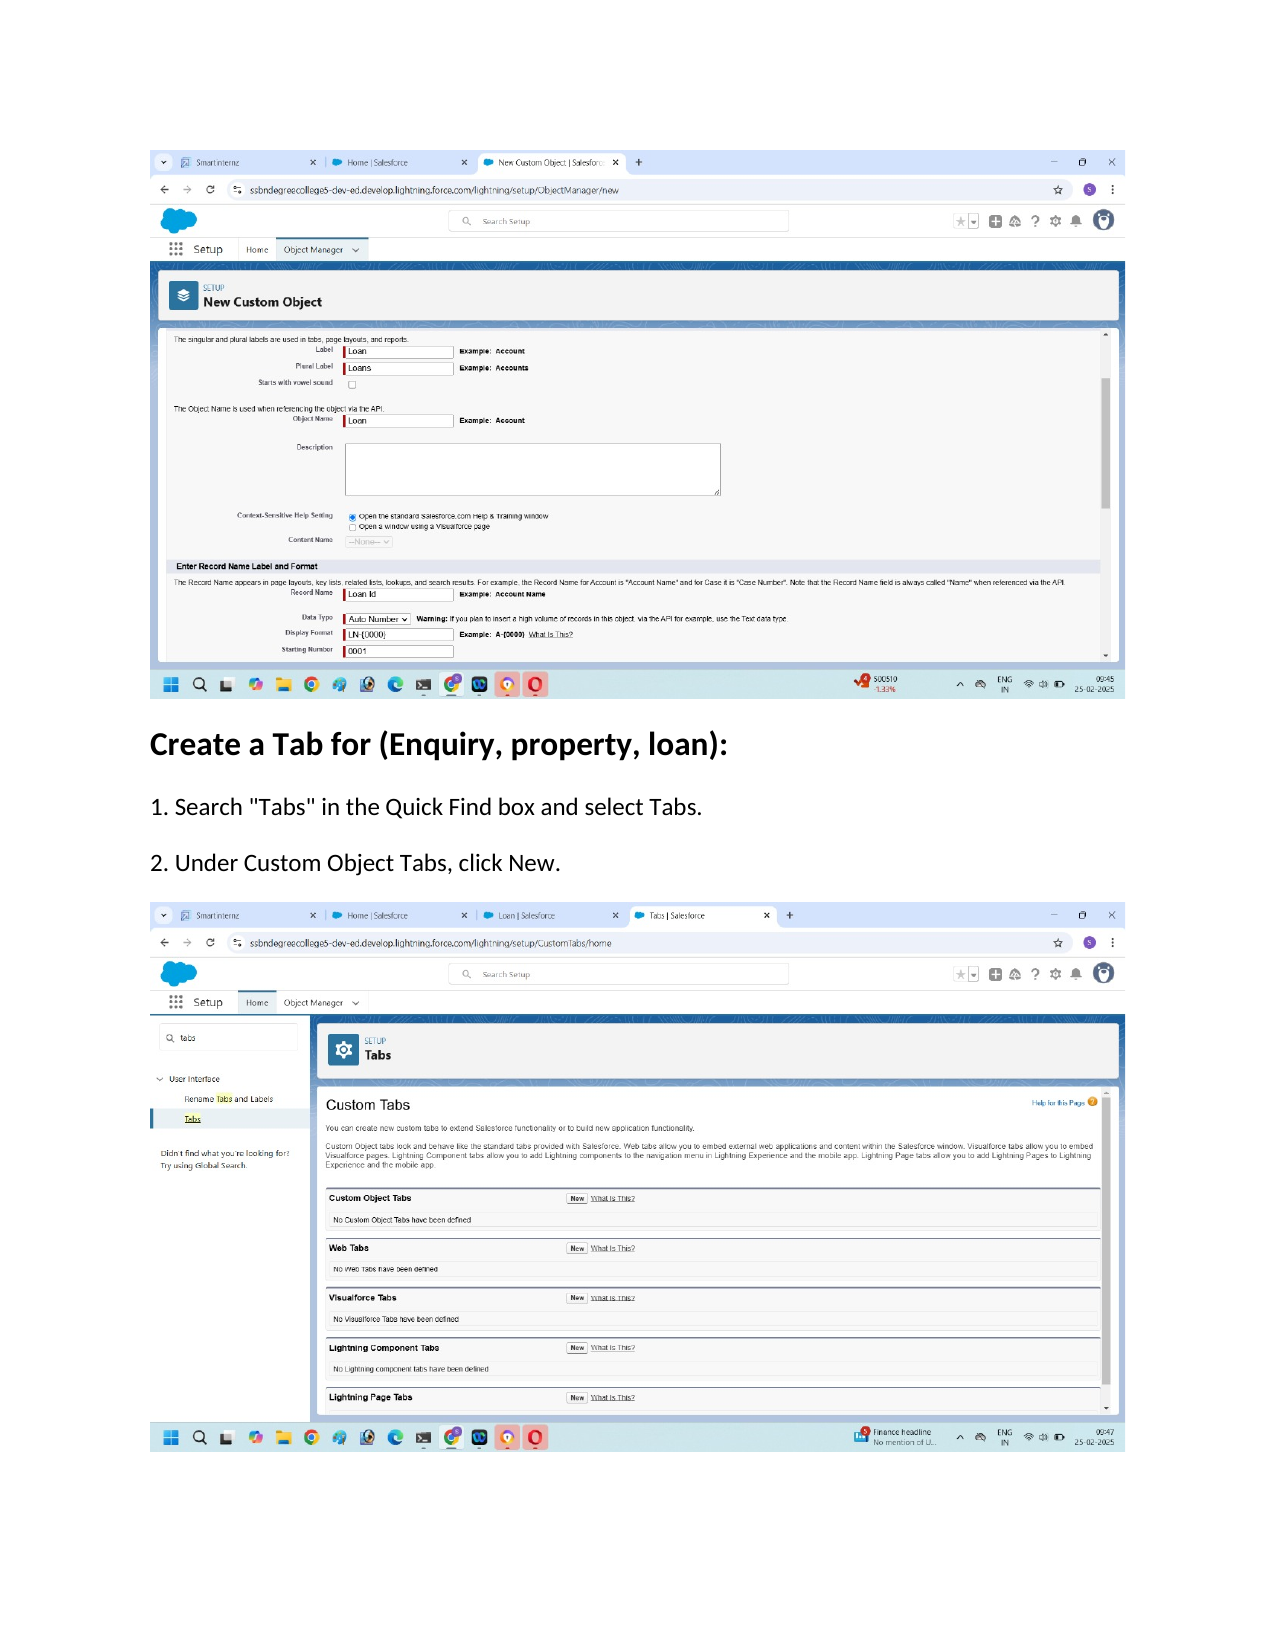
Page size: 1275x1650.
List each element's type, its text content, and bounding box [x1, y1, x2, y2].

text 1. Search "Tabs" in the Quick Find box and select Tabs. [150, 791, 1125, 822]
text Create a Tab for (Enquiry, property, loan): [150, 723, 1125, 764]
picture [150, 902, 1125, 1452]
text 2. Under Custom Object Tabs, click New. [150, 847, 1125, 877]
picture [150, 150, 1125, 699]
